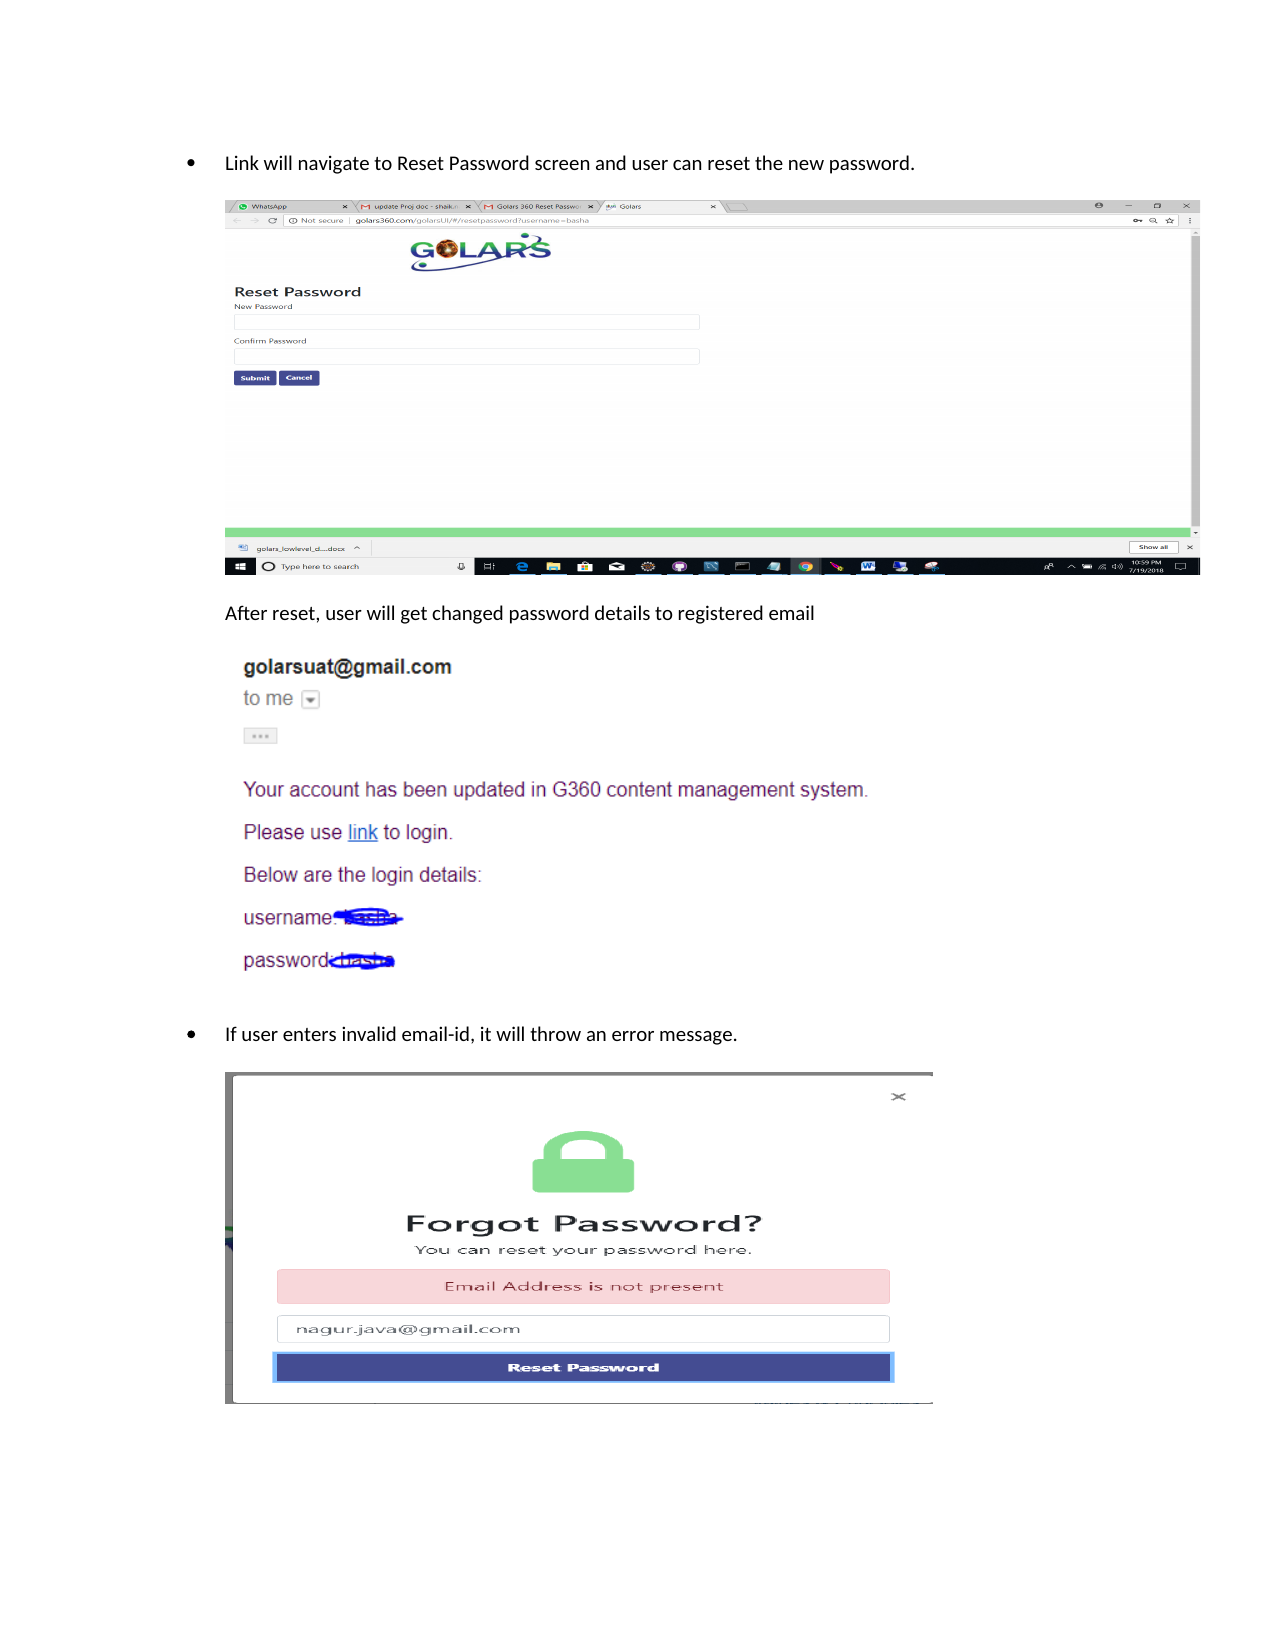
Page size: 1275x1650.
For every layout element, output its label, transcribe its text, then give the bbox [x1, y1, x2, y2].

list Link will navigate to Reset Password screen and user can reset the new password. [187, 150, 1125, 175]
list If user enters invalid email-id, it will throw an error message. [187, 1021, 1125, 1047]
picture [225, 651, 948, 996]
picture [225, 200, 1200, 575]
picture [225, 1072, 933, 1404]
list After reset, user will get changed password details to registered email [225, 600, 1125, 626]
